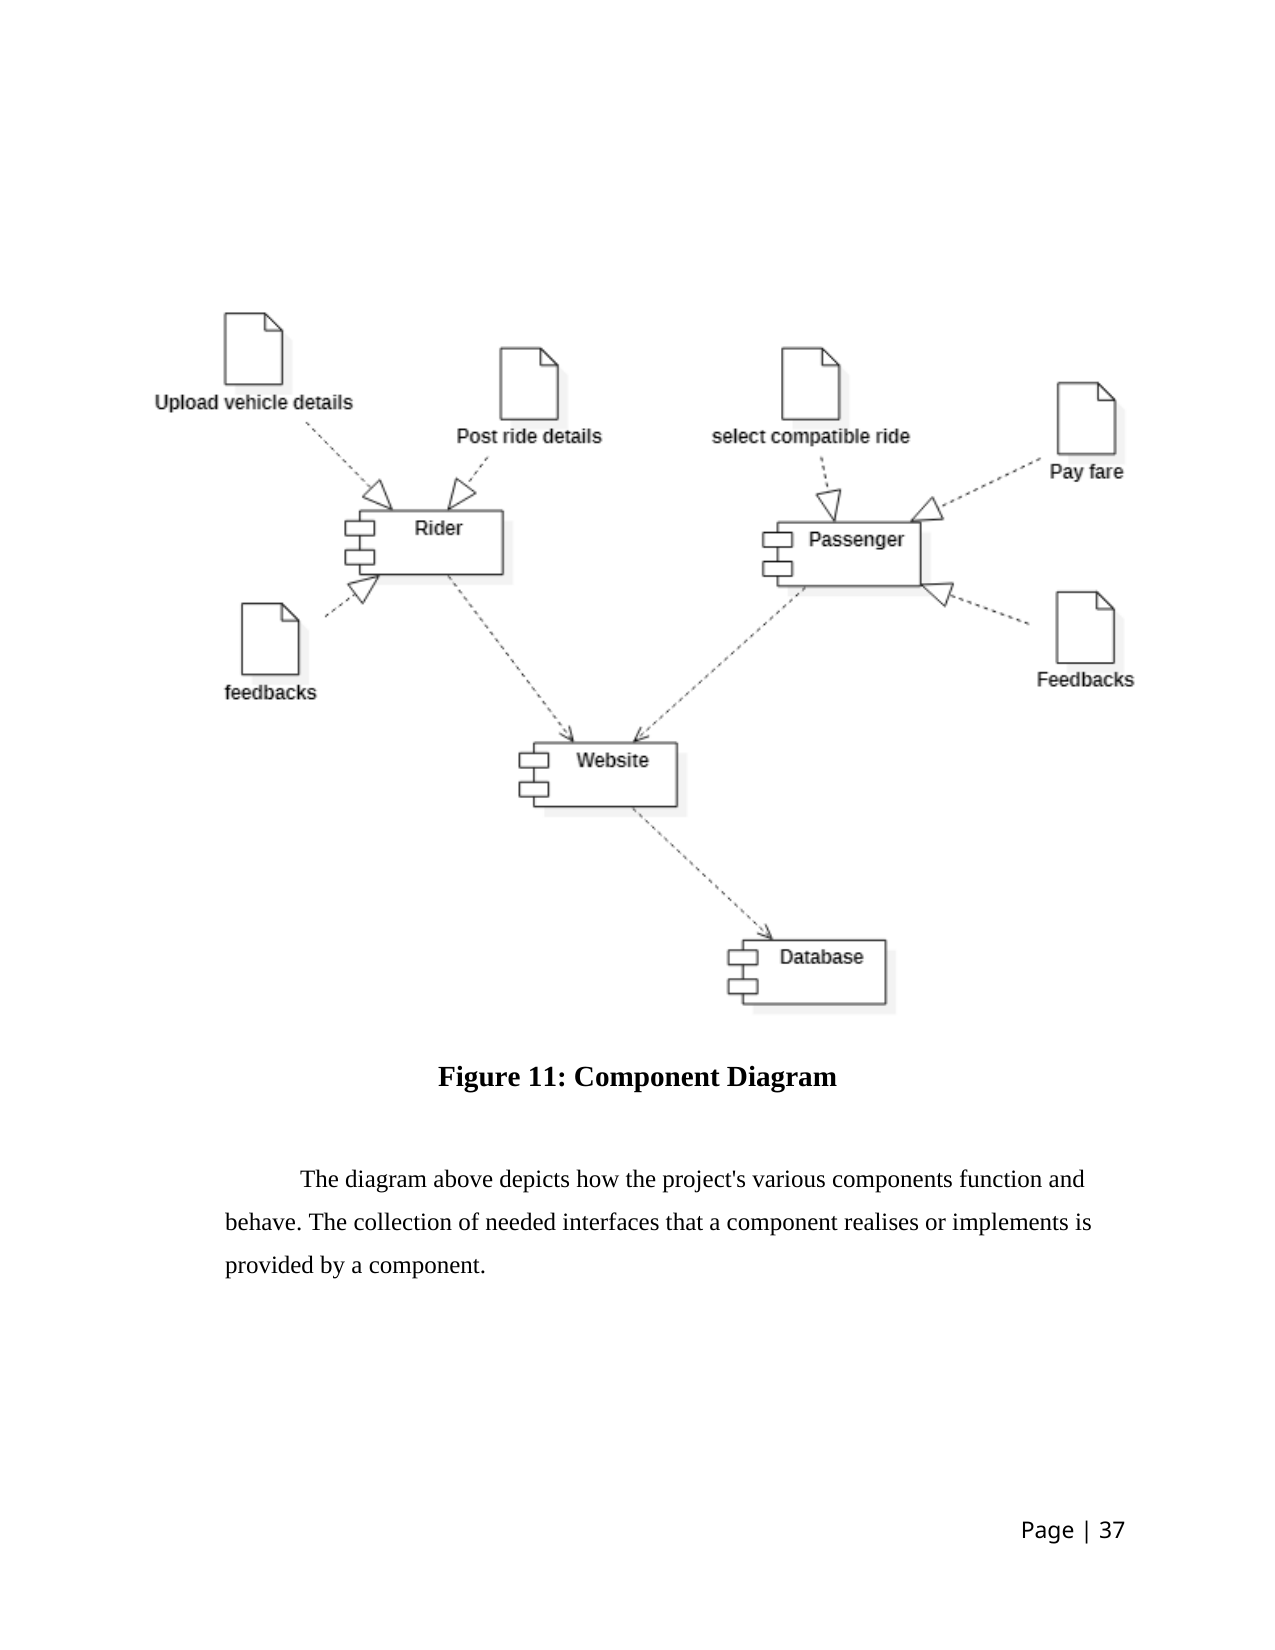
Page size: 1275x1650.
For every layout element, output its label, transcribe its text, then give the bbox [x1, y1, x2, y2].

picture [150, 279, 1193, 1060]
text The diagram above depicts how the project's various components function and behave. The collection of needed interfaces that a component realises or implements is provided by a component. [225, 1164, 1125, 1279]
